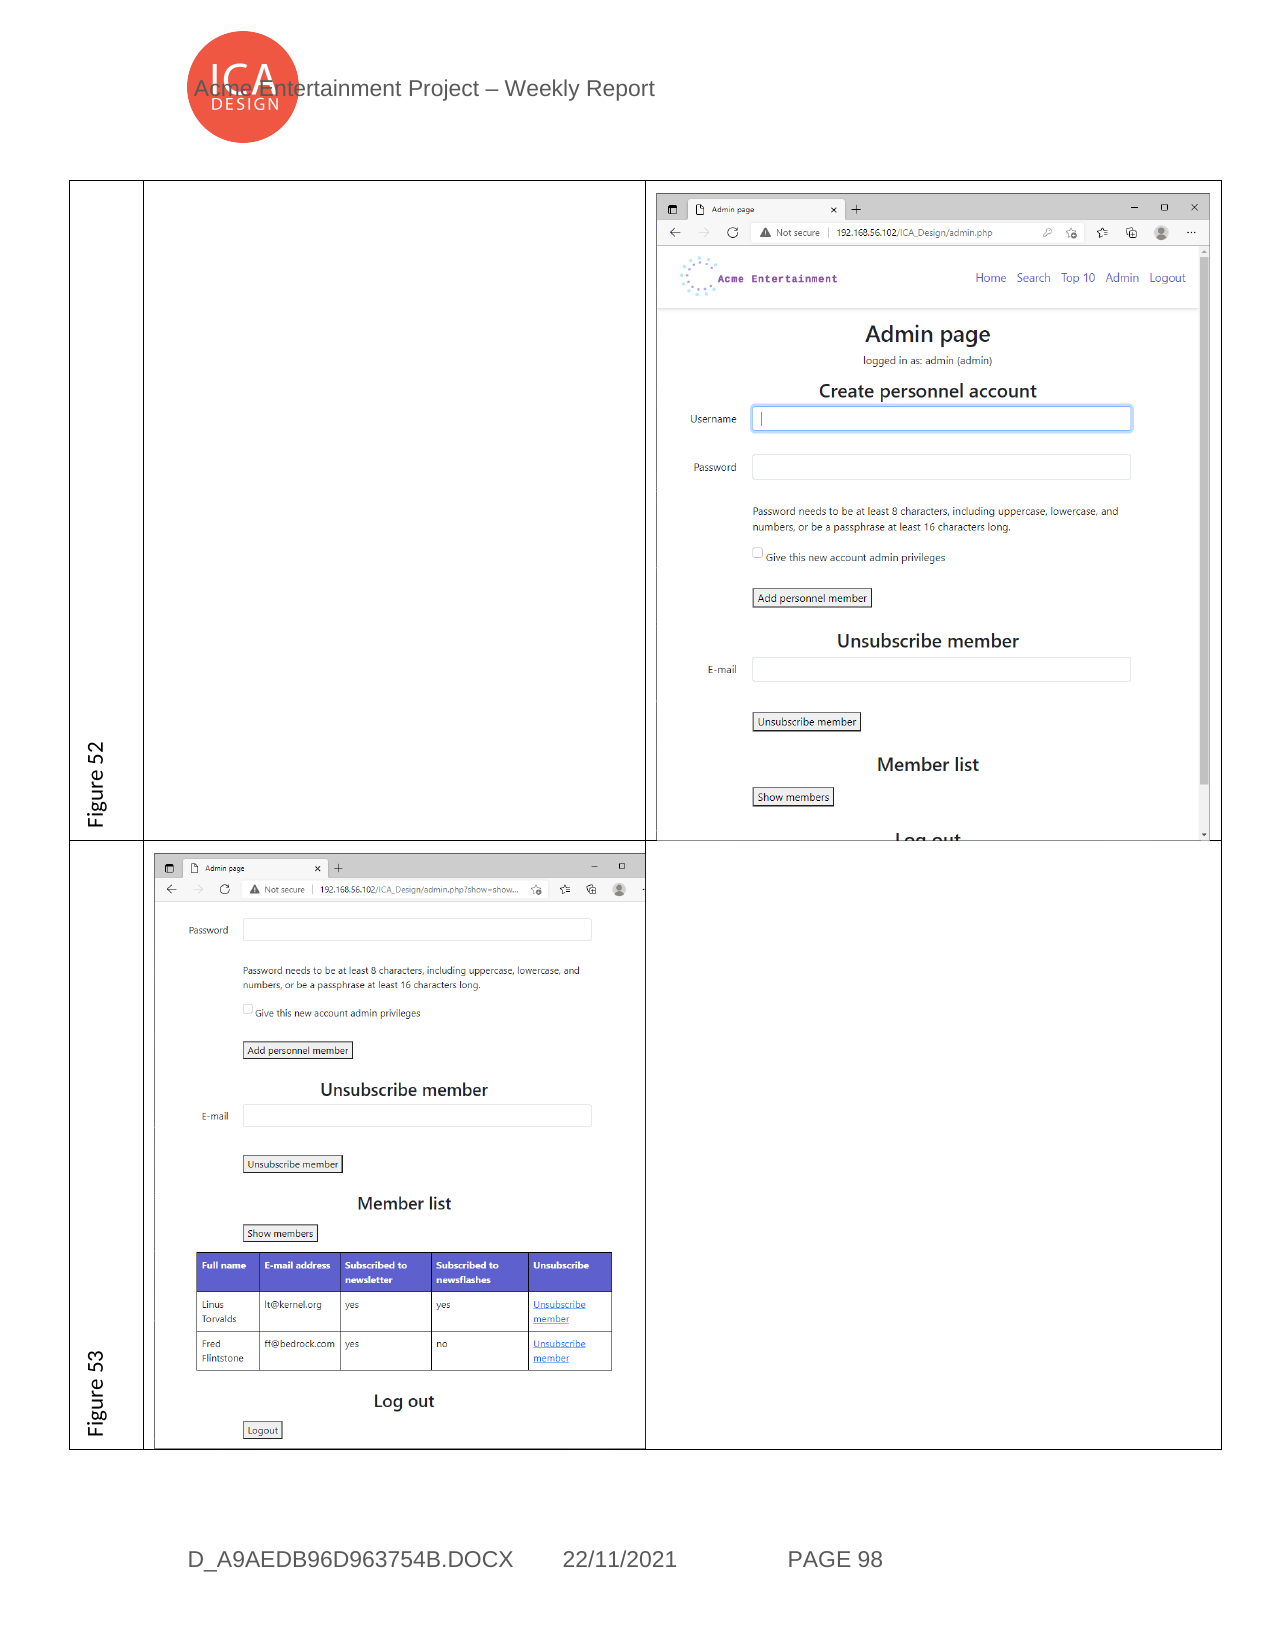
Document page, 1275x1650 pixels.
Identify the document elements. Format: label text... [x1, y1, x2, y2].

table_cell Figure 53 [70, 841, 143, 1449]
table_cell [646, 841, 1221, 1449]
table_cell Figure 52 [70, 181, 143, 840]
picture [154, 853, 646, 1449]
picture [656, 193, 1210, 841]
table_cell [144, 181, 645, 840]
table_cell [646, 181, 1221, 840]
table_cell [144, 841, 645, 1449]
picture [187, 31, 299, 143]
